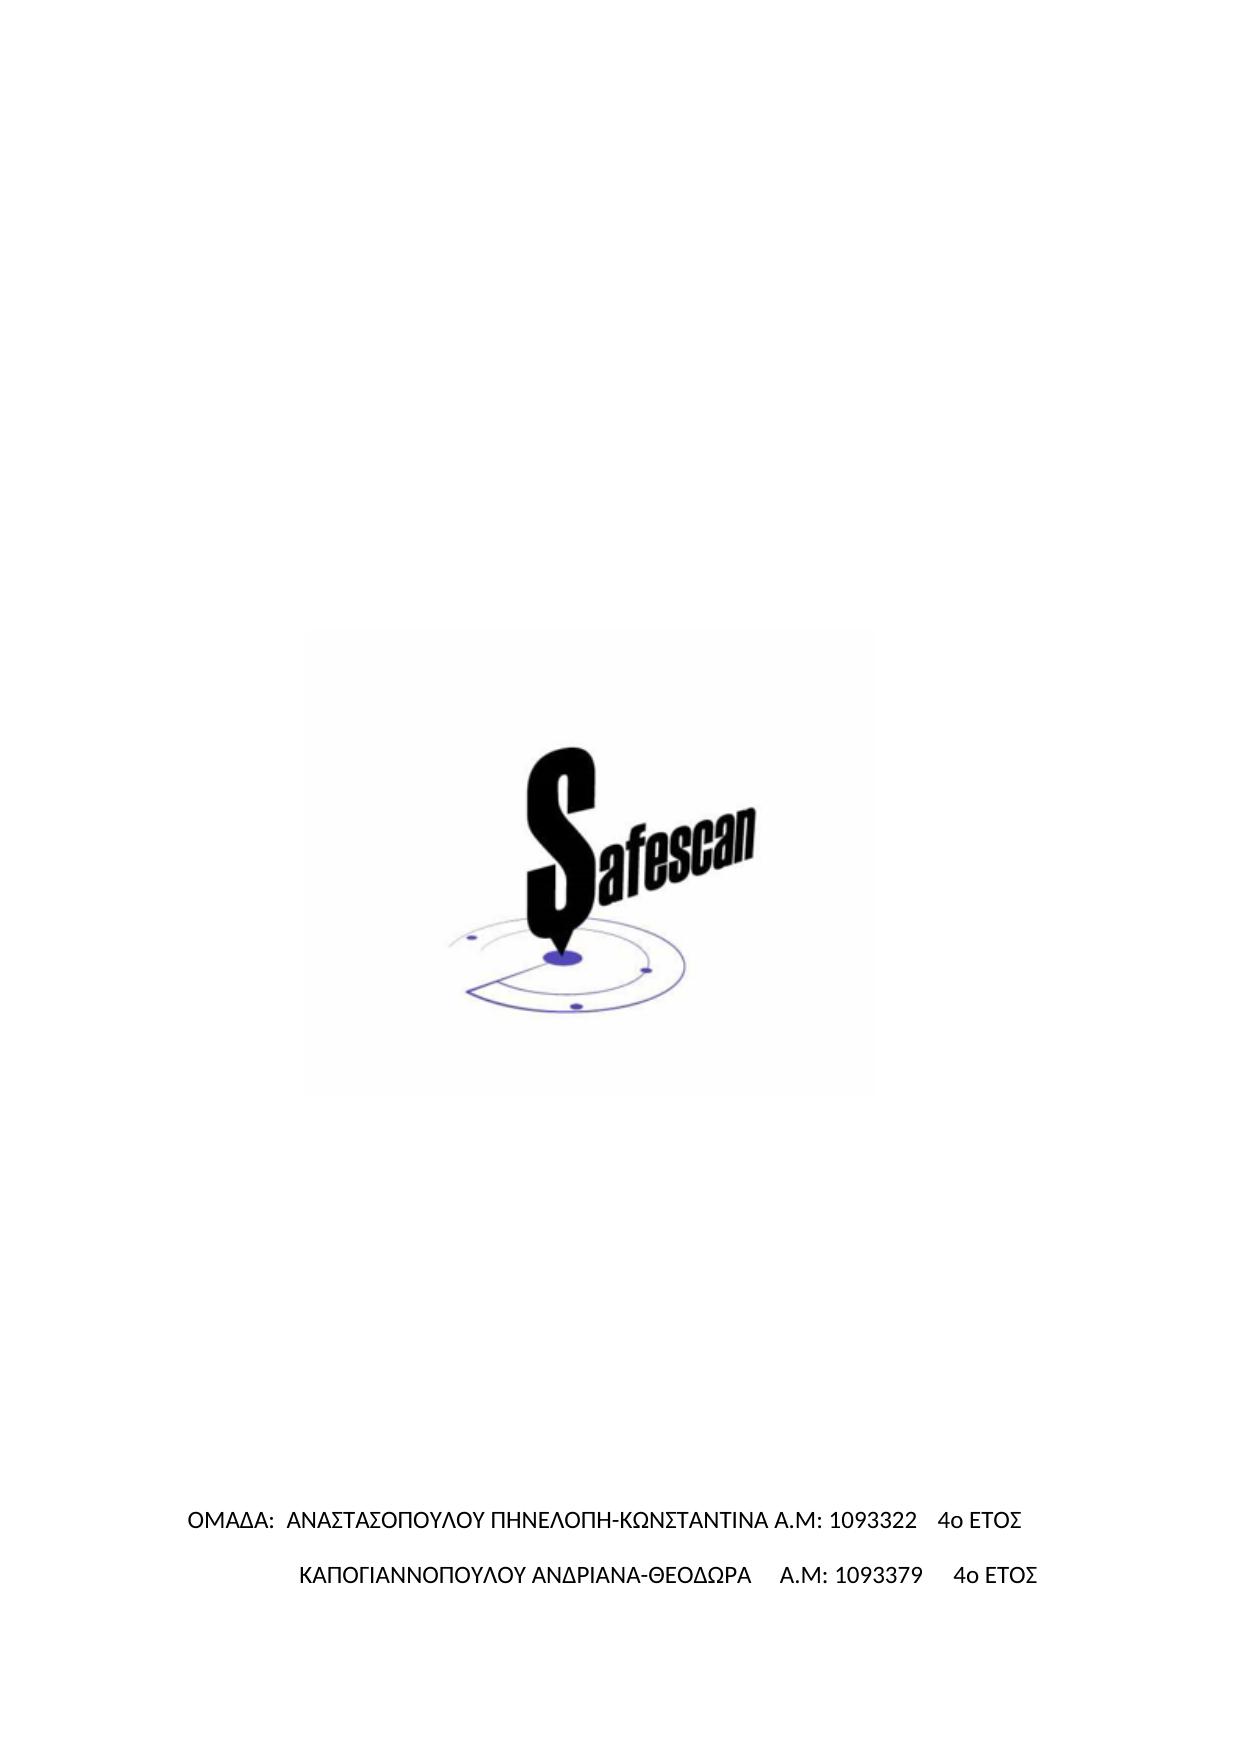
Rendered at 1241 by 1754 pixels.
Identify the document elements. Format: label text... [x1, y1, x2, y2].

text ΟΜΑΔΑ: ΑΝΑΣΤΑΣΟΠΟΥΛΟΥ ΠΗΝΕΛΟΠΗ-ΚΩΝΣΤΑΝΤΙΝΑ Α.Μ: 1093322 4o ΕΤΟΣ [187, 1504, 1053, 1534]
picture [306, 629, 877, 1097]
text ΚΑΠΟΓΙΑΝΝΟΠΟΥΛΟΥ ΑΝΔΡΙΑΝΑ-ΘΕΟΔΩΡΑ Α.Μ: 1093379 4o ΕΤΟΣ [187, 1560, 1053, 1590]
